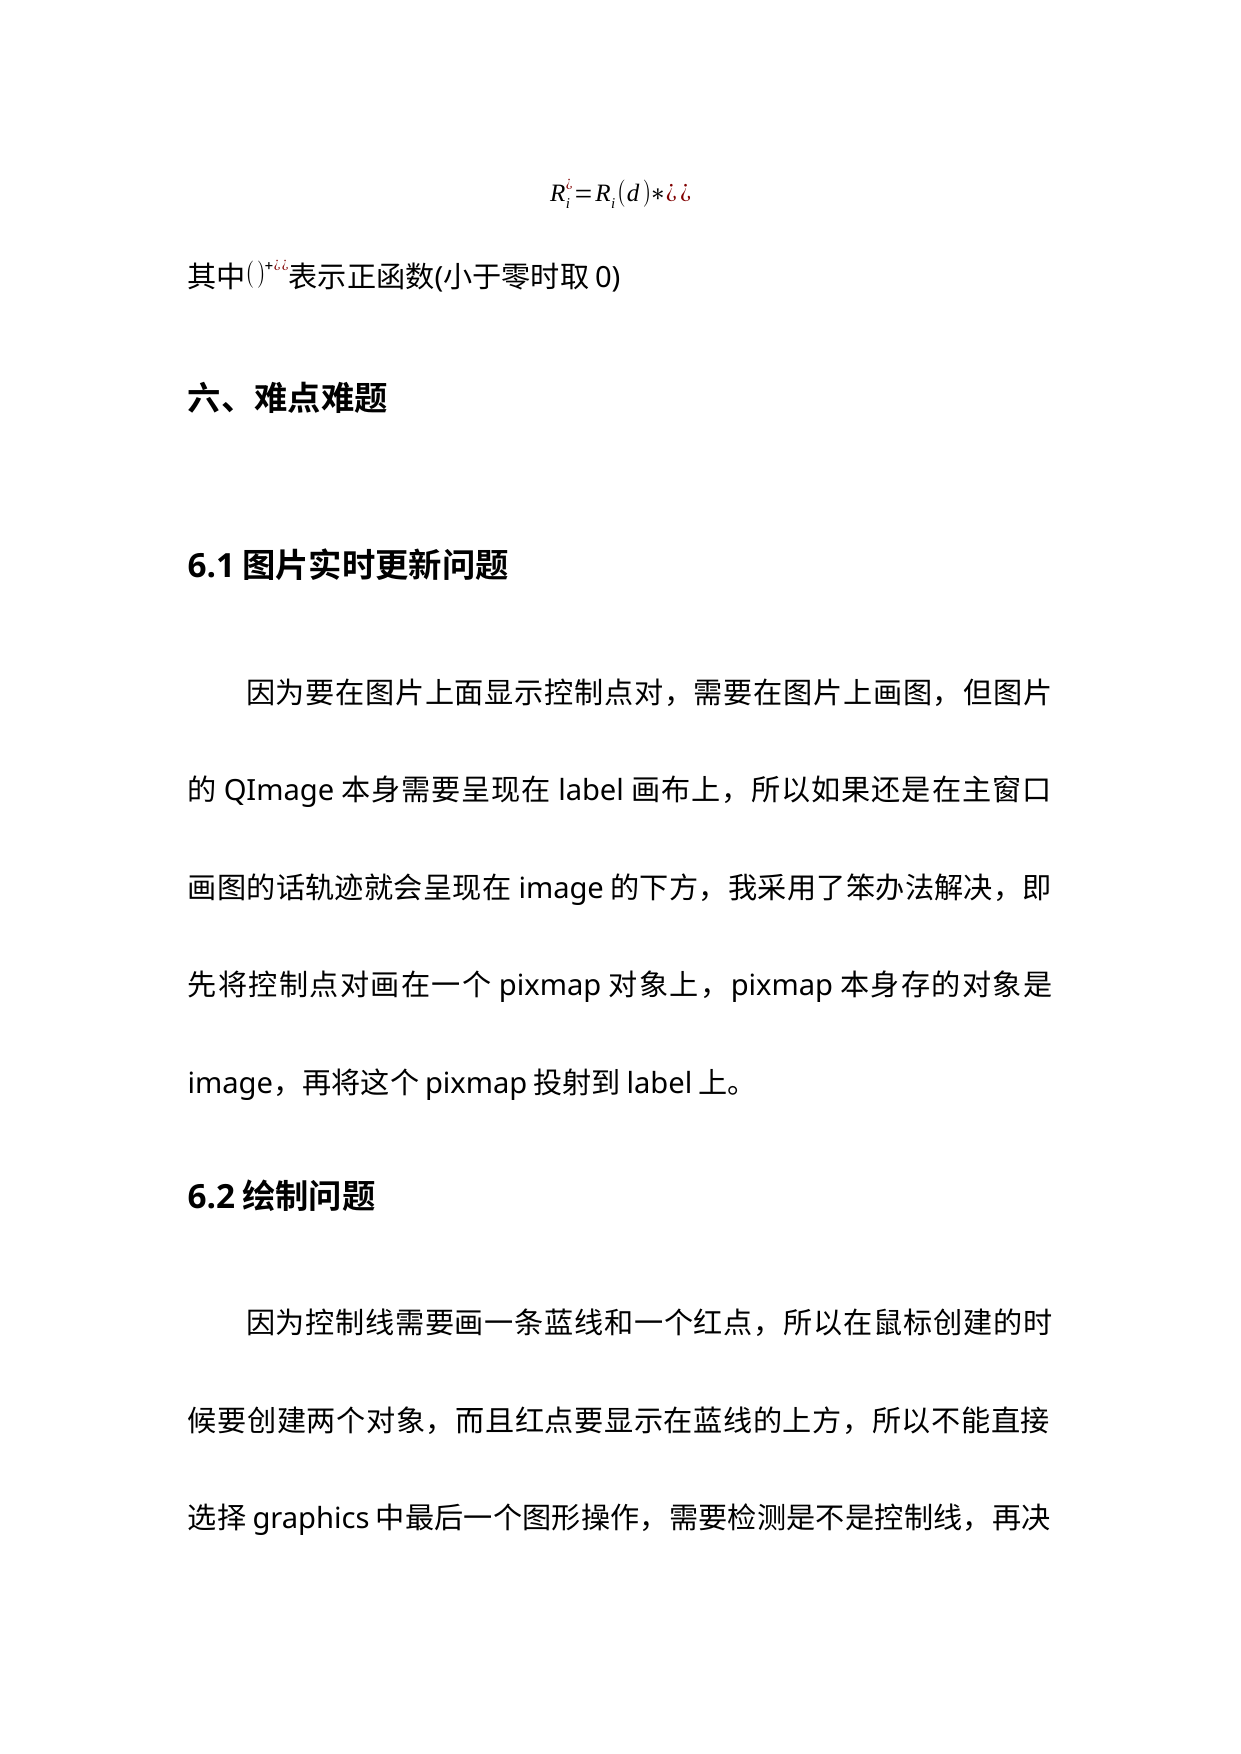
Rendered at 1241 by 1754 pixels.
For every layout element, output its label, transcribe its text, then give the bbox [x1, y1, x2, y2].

text 其中表示正函数(小于零时取0) [187, 242, 1053, 307]
text 因为要在图片上面显示控制点对，需要在图片上画图，但图片的QImage本身需要呈现在label画布上，所以如果还是在主窗口画图的话轨迹就会呈现在image的下方，我采用了笨办法解决，即先将控制点对画在一个pixmap对象上，pixmap本身存的对象是image，再将这个pixmap投射到label上。 [187, 658, 1053, 1113]
subtitle 六、难点难题 [187, 363, 1053, 428]
subtitle 6.2绘制问题 [187, 1161, 1053, 1226]
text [187, 1289, 1053, 1549]
subtitle 6.1图片实时更新问题 [187, 531, 1053, 596]
